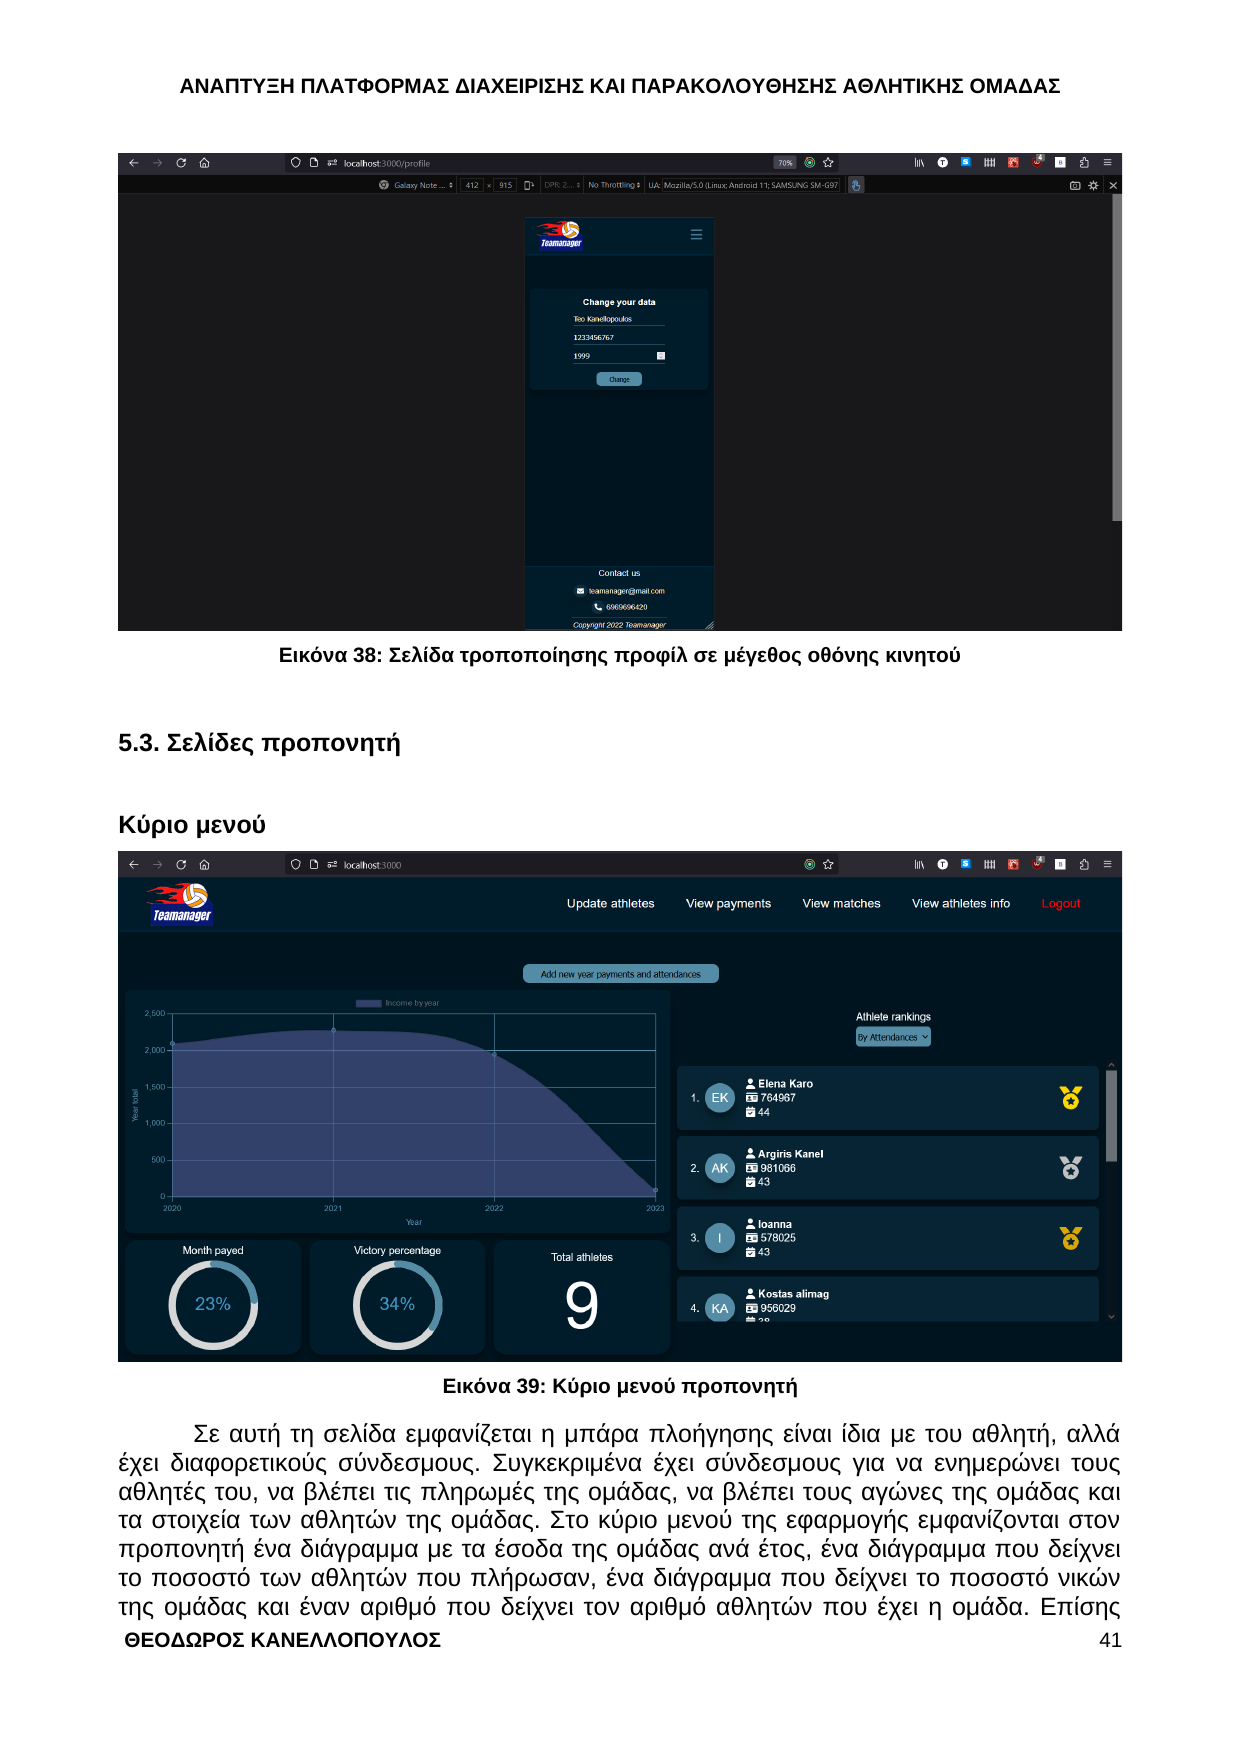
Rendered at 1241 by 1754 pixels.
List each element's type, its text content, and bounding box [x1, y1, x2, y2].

text Εικόνα 39: Κύριο μενού προπονητή [118, 1374, 1122, 1398]
picture [118, 153, 1123, 631]
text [118, 1419, 1122, 1620]
text Κύριο μενού [118, 810, 1122, 839]
text 5.3. Σελίδες προπονητή [118, 728, 1122, 757]
picture [118, 851, 1123, 1362]
text Εικόνα 38: Σελίδα τροποποίησης προφίλ σε μέγεθος οθόνης κινητού [118, 643, 1122, 667]
